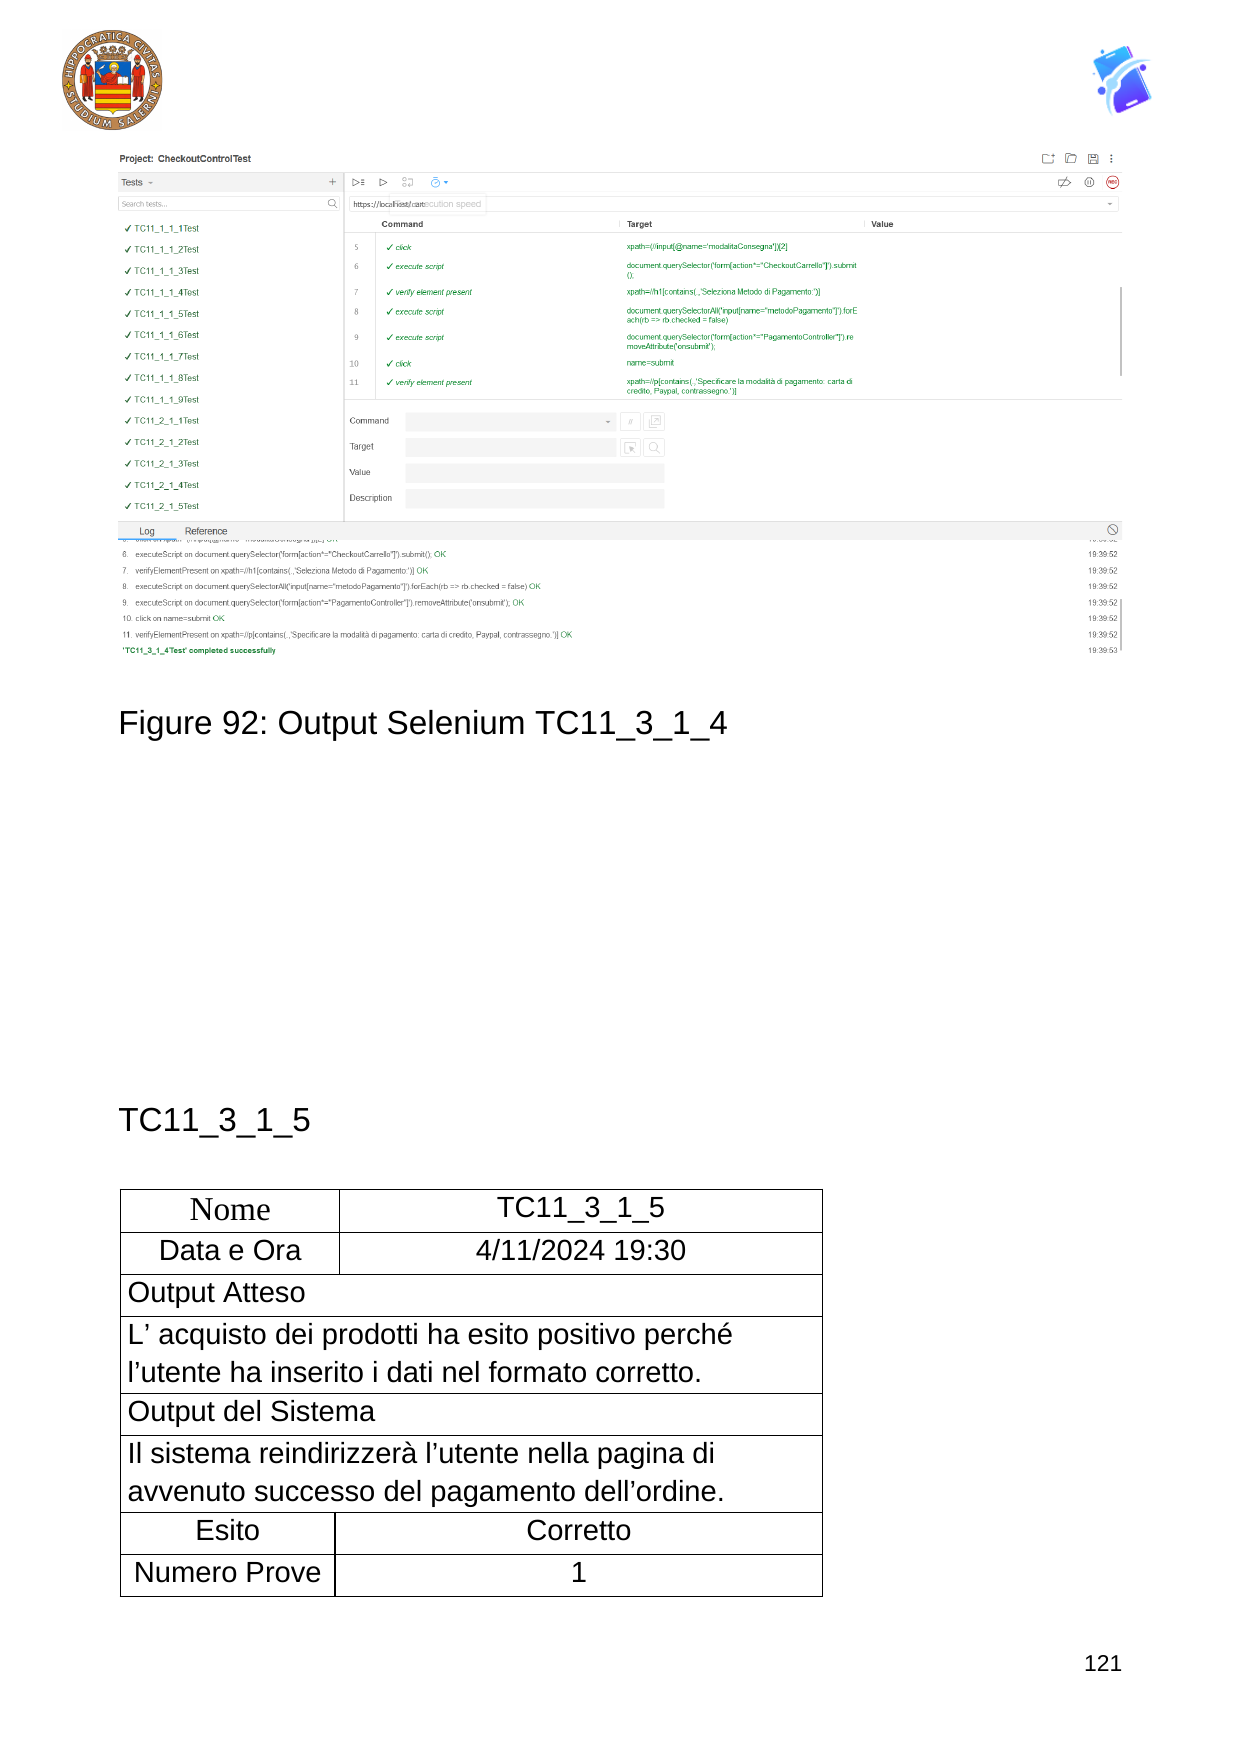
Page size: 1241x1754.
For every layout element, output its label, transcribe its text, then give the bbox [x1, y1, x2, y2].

table_cell Output Atteso [121, 1275, 822, 1316]
table_cell 4/11/2024 19:30 [340, 1233, 822, 1274]
table_cell Corretto [336, 1513, 822, 1554]
table_cell Output del Sistema [121, 1394, 822, 1435]
text TC11_3_1_5 [118, 1100, 1122, 1139]
picture [61, 29, 163, 131]
table_header TC11_3_1_5 [340, 1190, 822, 1232]
table_header Nome [121, 1190, 339, 1232]
table_cell Il sistema reindirizzerà l’utente nella pagina di avvenuto successo del pagamento dell’ordine. [121, 1436, 822, 1512]
table_cell 1 [336, 1555, 822, 1596]
table_cell Numero Prove [121, 1555, 334, 1596]
table_cell L’ acquisto dei prodotti ha esito positivo perché l’utente ha inserito i dati nel formato corretto. [121, 1317, 822, 1393]
table_cell Data e Ora [121, 1233, 339, 1274]
table_cell Esito [121, 1513, 334, 1554]
picture [118, 25, 1178, 655]
text Figure 92: Output Selenium TC11_3_1_4 [118, 703, 1122, 741]
